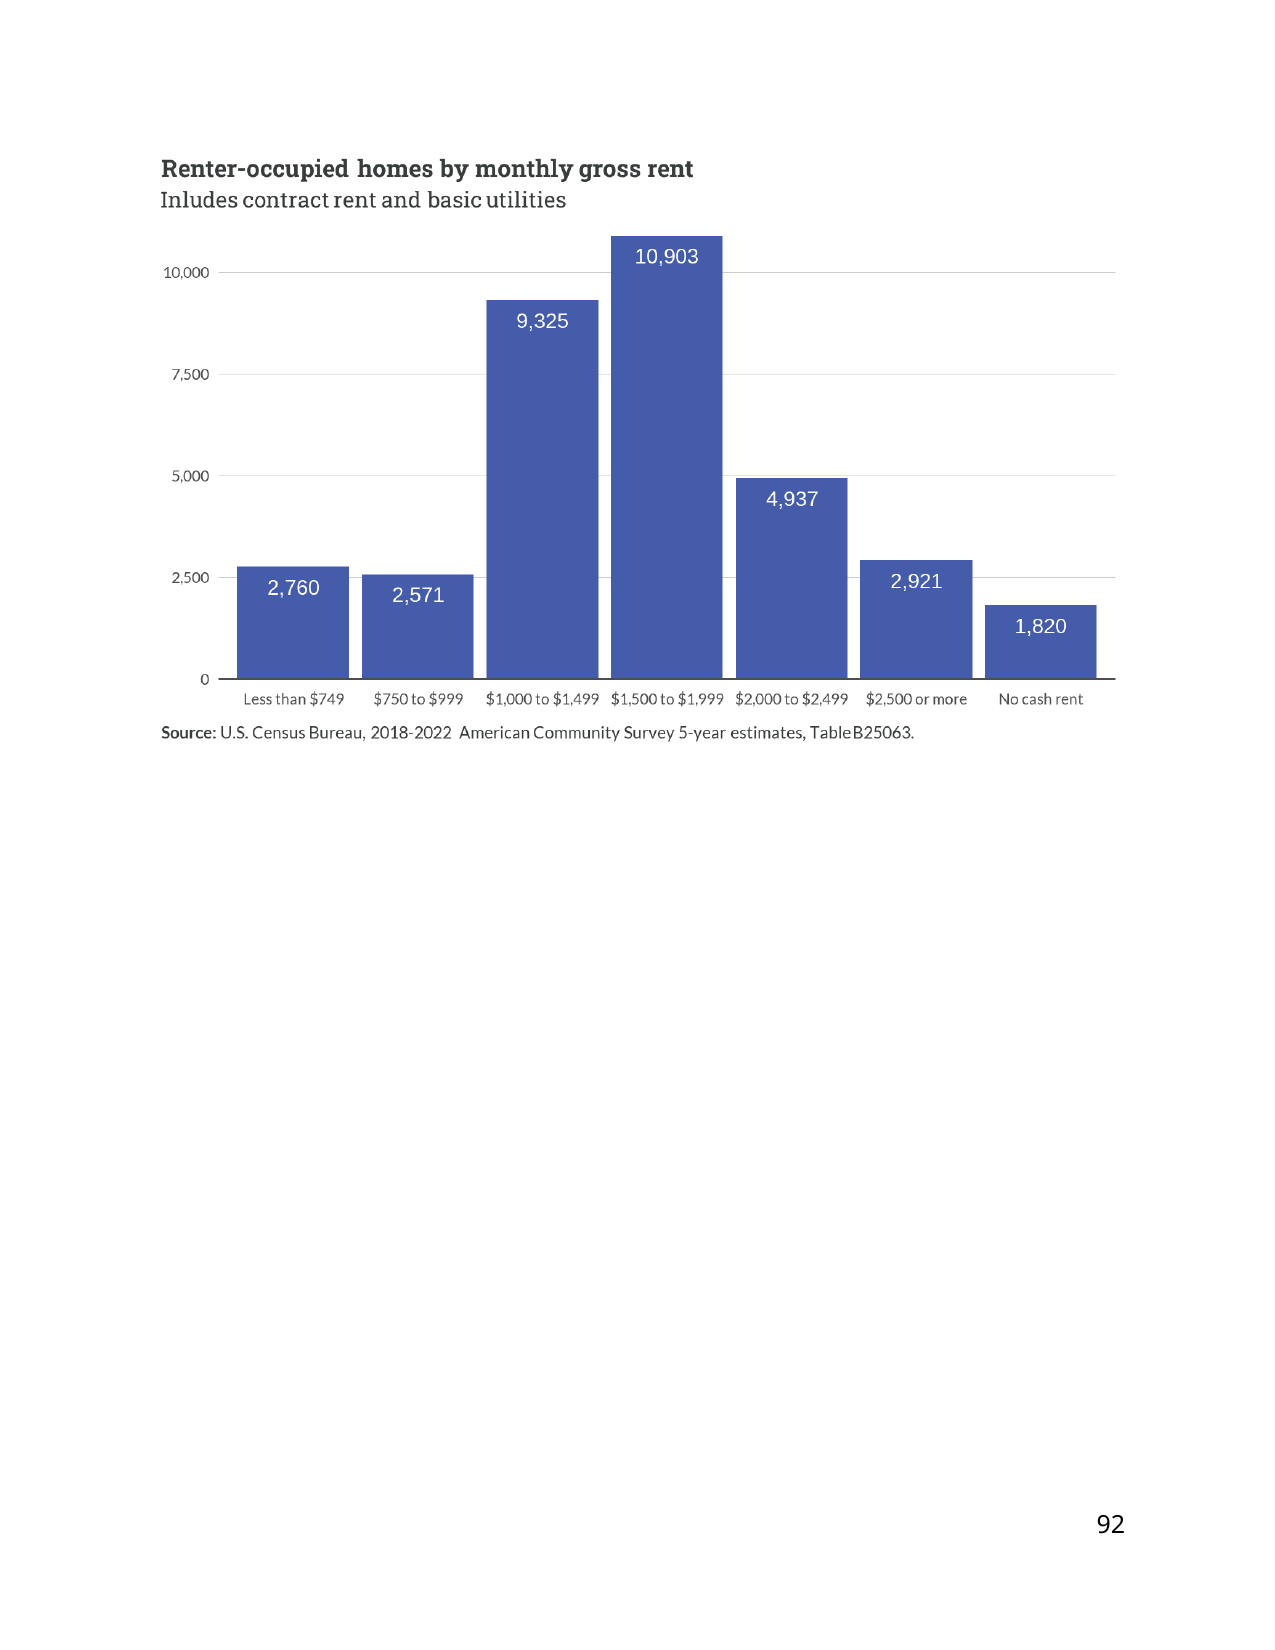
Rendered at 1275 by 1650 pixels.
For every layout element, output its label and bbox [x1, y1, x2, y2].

picture [150, 150, 1125, 752]
